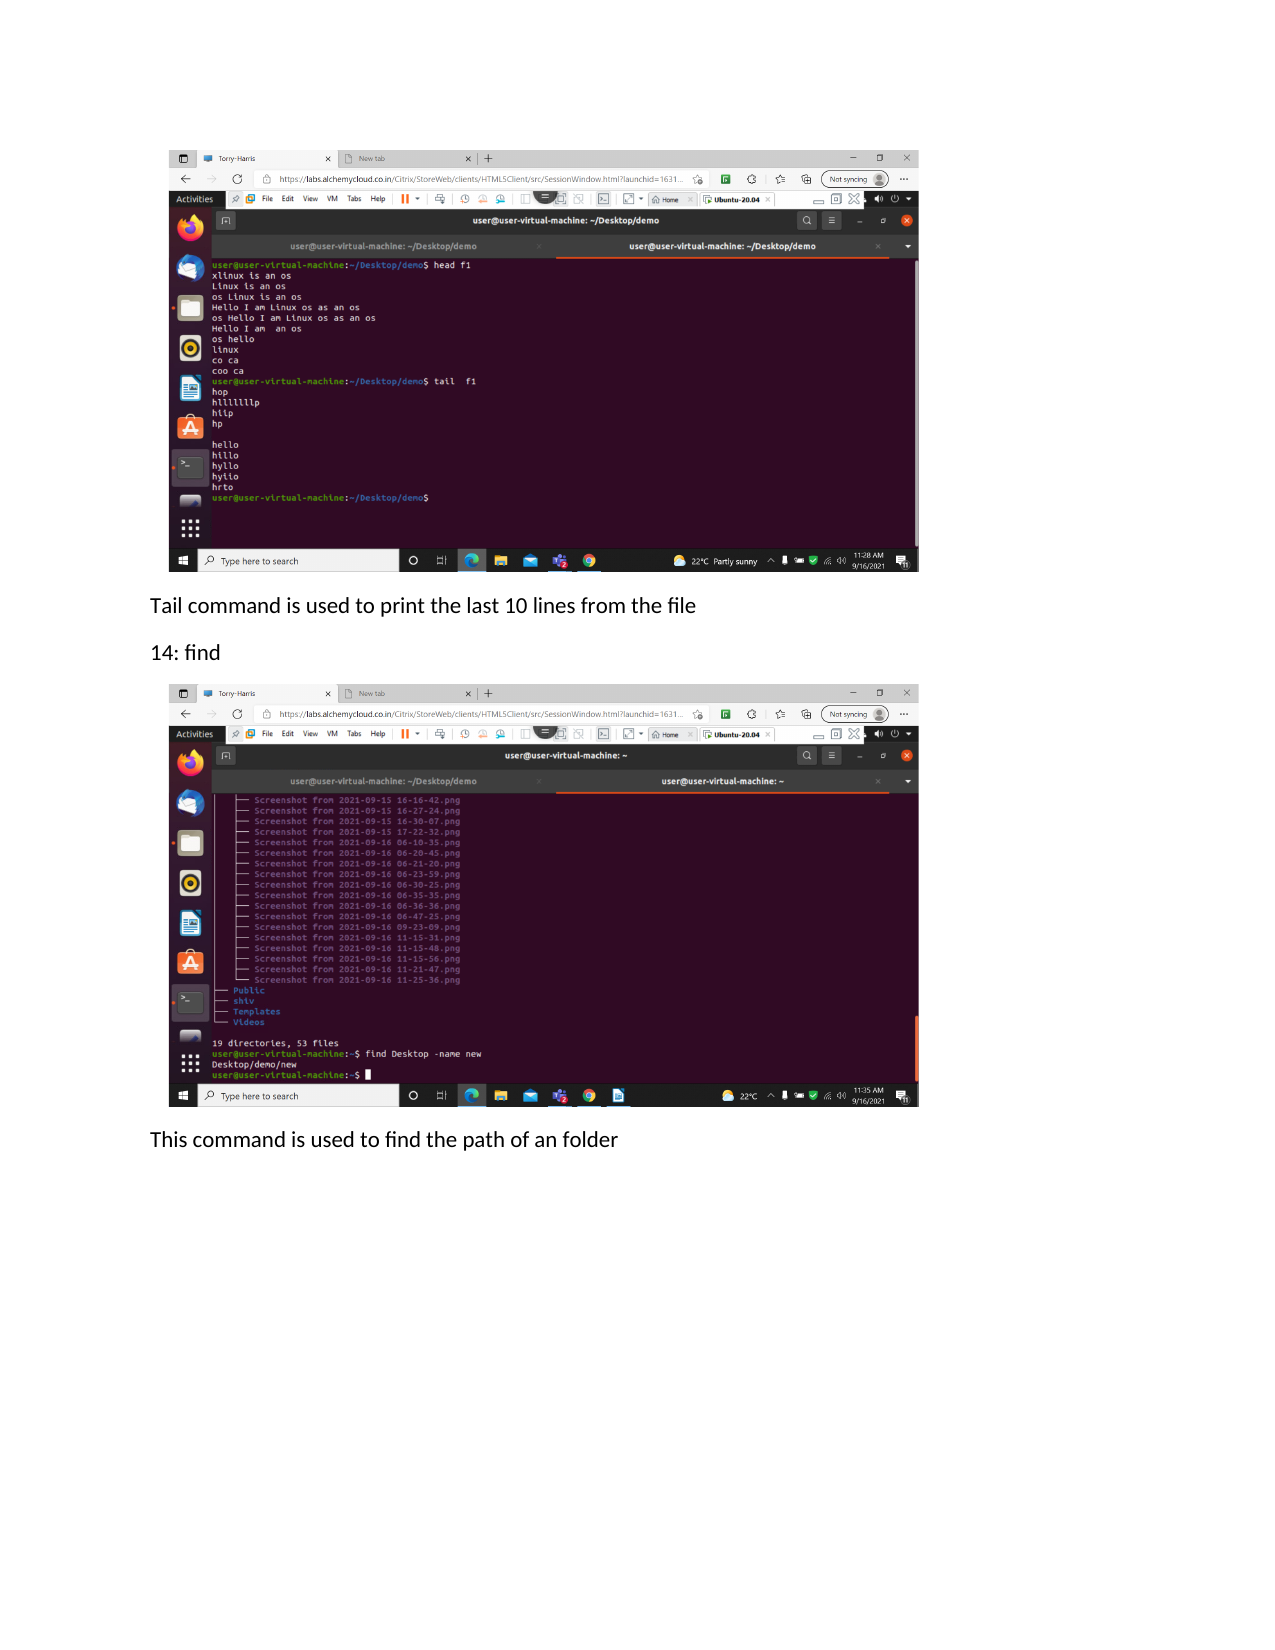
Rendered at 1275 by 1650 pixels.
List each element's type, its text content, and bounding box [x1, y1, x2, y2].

text Tail command is used to print the last 10 lines from the file [150, 591, 1125, 619]
text 14: find [150, 638, 1125, 666]
text This command is used to find the path of an folder [150, 1125, 1125, 1153]
